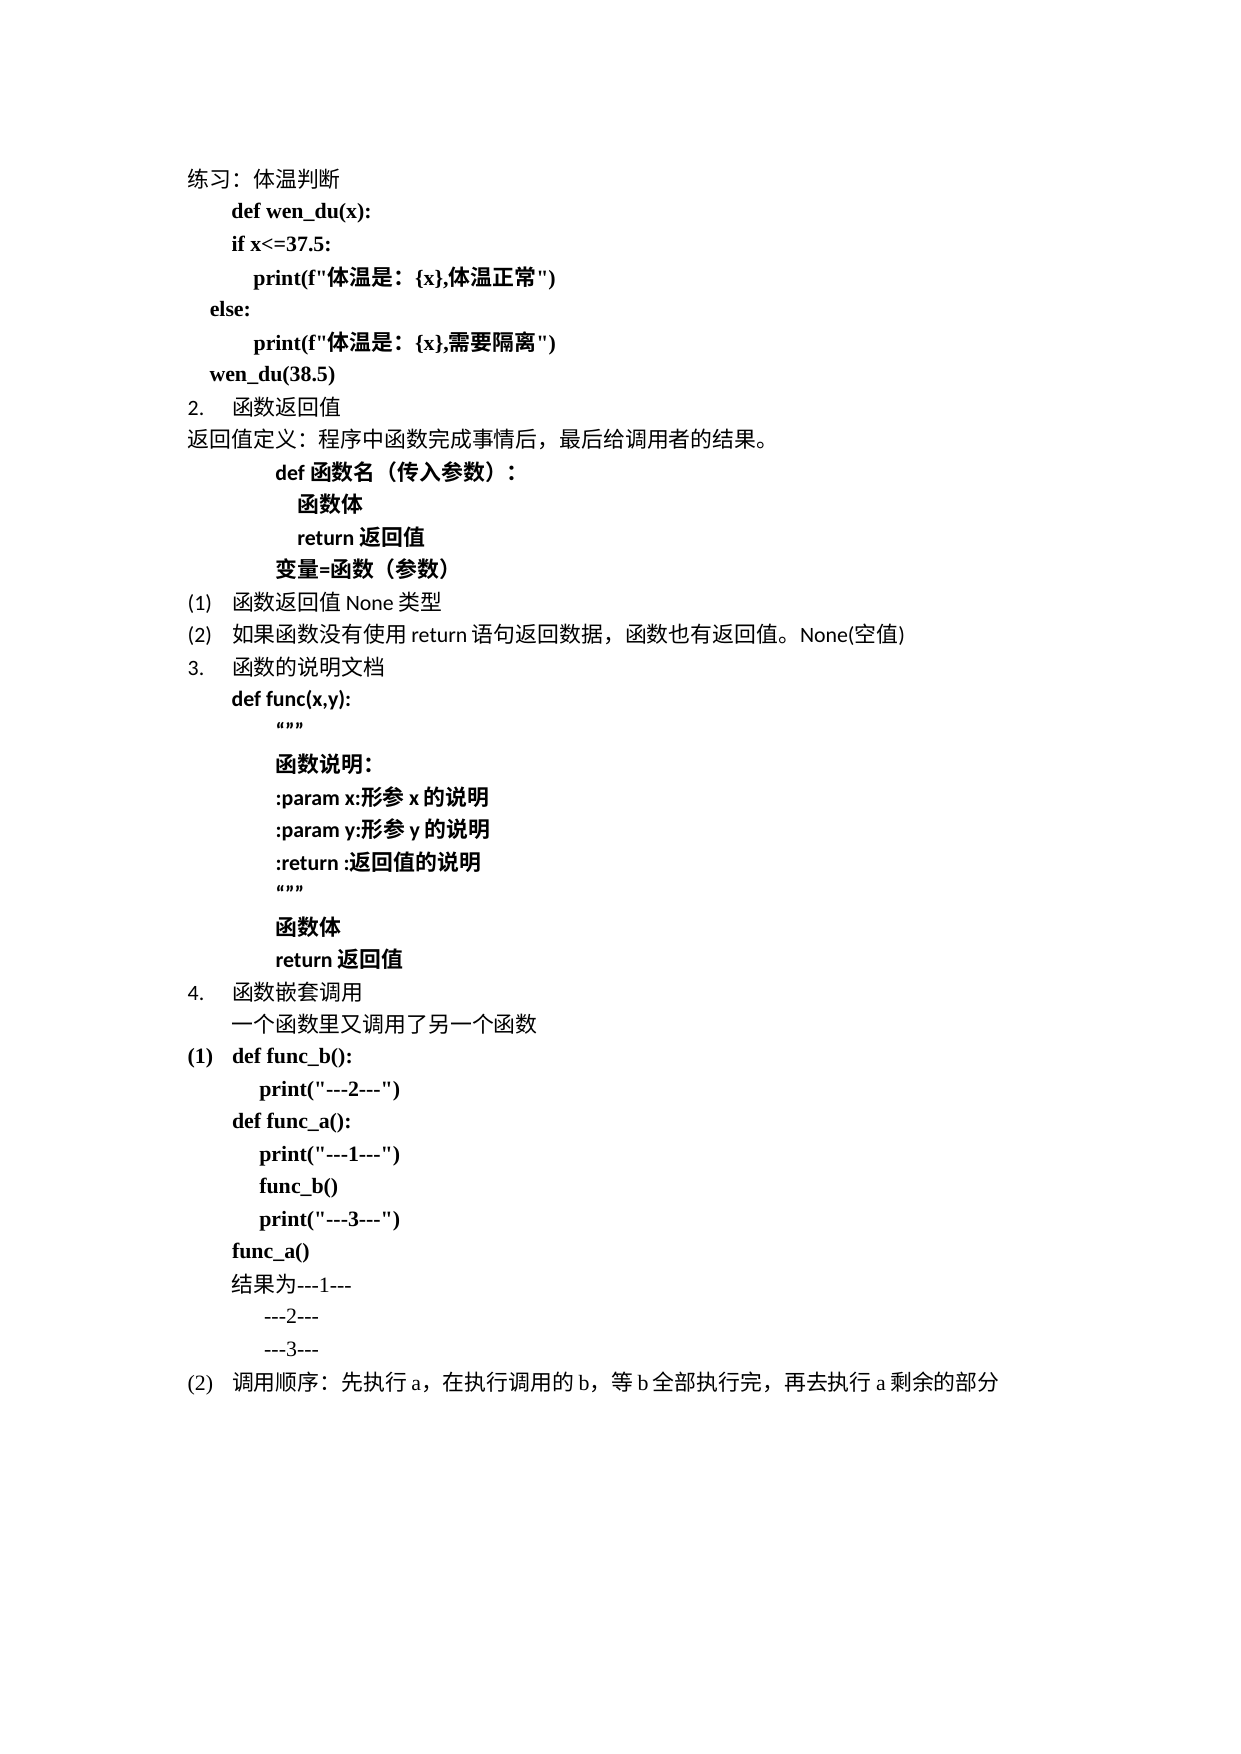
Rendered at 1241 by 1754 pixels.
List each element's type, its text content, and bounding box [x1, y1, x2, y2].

list 函数体 [187, 909, 1053, 942]
list def func(x,y): [187, 682, 1053, 714]
text def wen_du(x): if x<=37.5: print(f"体温是：{x},体温正常") else: print(f"体温是：{x},需要隔离") wen_du(38.5) [187, 194, 1053, 389]
list 函数返回值None类型 [187, 584, 1053, 617]
list 调用顺序：先执行a，在执行调用的b，等b全部执行完，再去执行a剩余的部分 [187, 1364, 1053, 1397]
list def 函数名（传入参数）： [231, 454, 1053, 487]
list return 返回值 [187, 942, 1053, 974]
list 函数返回值 [187, 389, 1053, 422]
list ---3--- [187, 1332, 1053, 1364]
list :param x:形参x的说明 [187, 779, 1053, 812]
list 如果函数没有使用return语句返回数据，函数也有返回值。None(空值) [187, 617, 1053, 649]
list “”” [187, 714, 1053, 747]
list 返回值定义：程序中函数完成事情后，最后给调用者的结果。 [187, 422, 1053, 454]
list 函数说明： [187, 747, 1053, 779]
list 函数的说明文档 [187, 649, 1053, 682]
list 练习：体温判断 [187, 162, 1053, 194]
list 函数体 [231, 487, 1053, 519]
list 函数嵌套调用 [187, 974, 1053, 1007]
list def func_b(): print("---2---") def func_a(): print("---1---") func_b() print("---3---") func_a() [187, 1039, 1053, 1267]
list 一个函数里又调用了另一个函数 [187, 1007, 1053, 1039]
list ---2--- [187, 1299, 1053, 1332]
list :return :返回值的说明 [187, 844, 1053, 877]
list return 返回值 [231, 519, 1053, 552]
list “”” [187, 877, 1053, 909]
list 变量=函数（参数） [187, 552, 1053, 584]
list :param y:形参y的说明 [187, 812, 1053, 844]
list 结果为---1--- [187, 1267, 1053, 1299]
